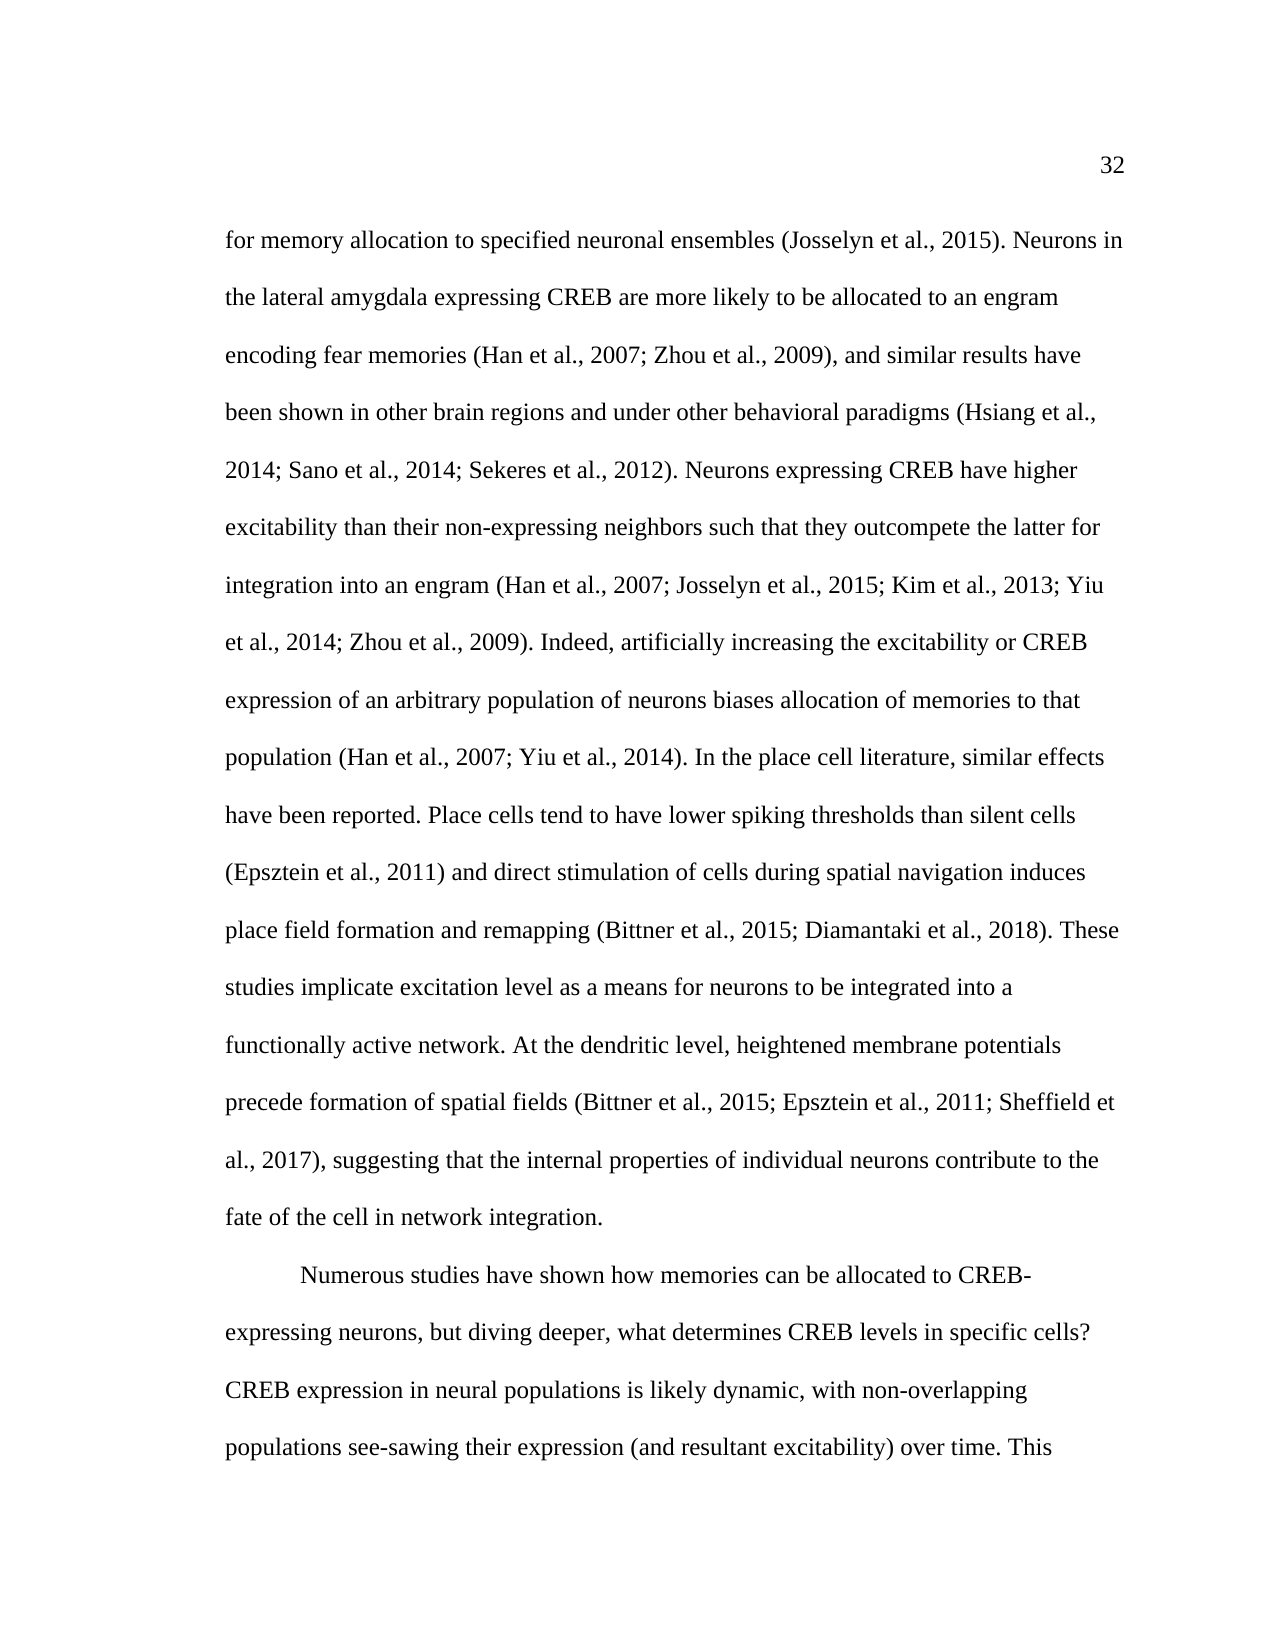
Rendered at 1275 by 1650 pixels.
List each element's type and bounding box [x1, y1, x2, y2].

text [225, 1260, 1125, 1461]
text [225, 225, 1125, 1231]
